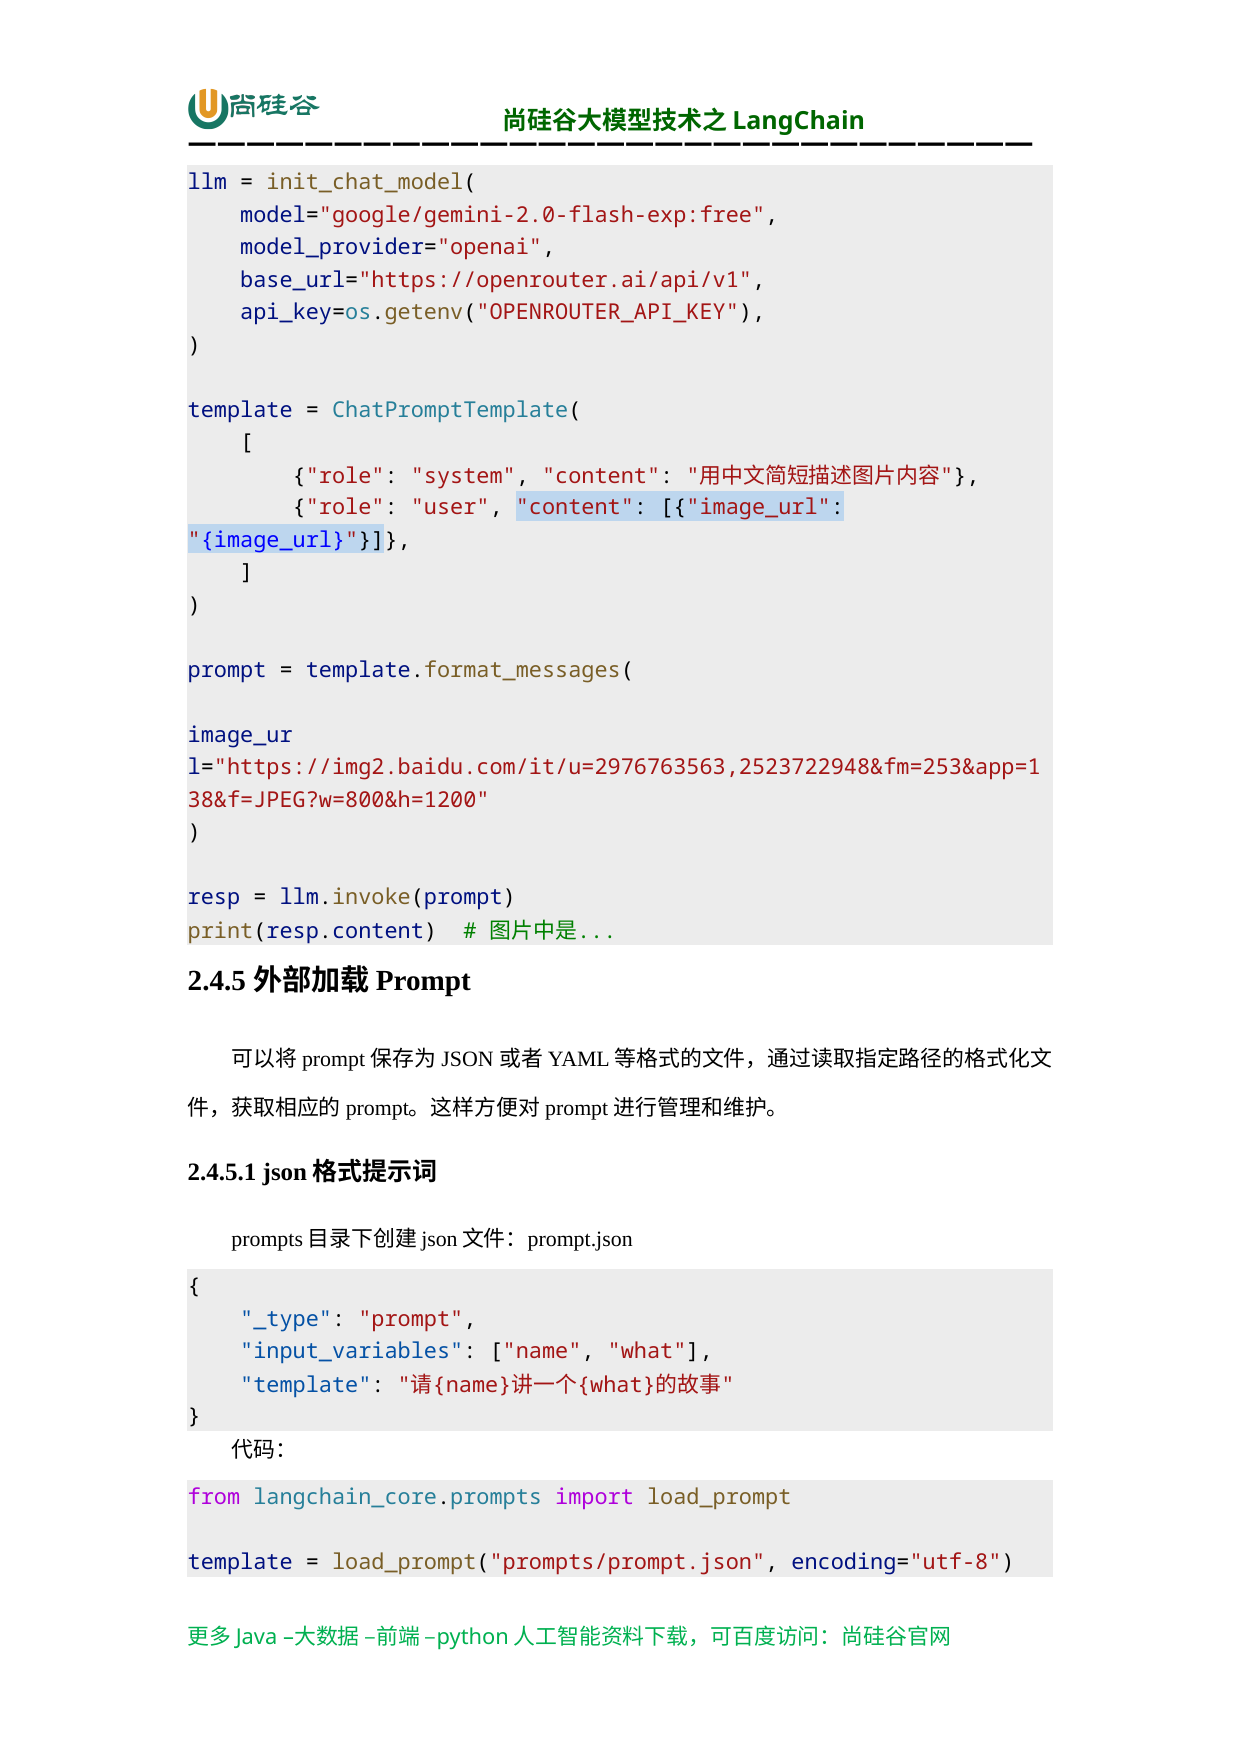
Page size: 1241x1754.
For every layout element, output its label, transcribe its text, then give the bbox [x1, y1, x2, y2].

text llm = init_chat_model( [187, 165, 1053, 197]
text "template": "请{name}讲一个{what}的故事" [187, 1366, 1053, 1399]
text from langchain_core.prompts import load_prompt [187, 1480, 1053, 1512]
text model="google/gemini-2.0-flash-exp:free", [187, 197, 1053, 230]
text 可以将 prompt 保存为 JSON 或者 YAML 等格式的文件，通过读取指定路径的格式化文件，获取相应的 prompt。这样方便对 prompt 进行管理和维护。 [187, 1040, 1053, 1122]
text template = ChatPromptTemplate( [187, 392, 1053, 425]
text ) [187, 815, 1053, 847]
text resp = llm.invoke(prompt) [187, 880, 1053, 912]
text prompt = template.format_messages( [187, 652, 1053, 685]
picture [187, 88, 321, 130]
text 外部加载Prompt [187, 945, 1053, 1010]
text base_url="https://openrouter.ai/api/v1", [187, 262, 1053, 295]
text ) [187, 327, 1053, 360]
text image_url="https://img2.baidu.com/it/u=2976763563,2523722948&fm=253&app=138&f=JPEG?w=800&h=1200" [187, 685, 1053, 815]
text ] [187, 555, 1053, 587]
text "_type": "prompt", [187, 1301, 1053, 1334]
text prompts目录下创建json文件：prompt.json [187, 1221, 1053, 1253]
text print(resp.content) # 图片中是... [187, 912, 1053, 945]
text api_key=os.getenv("OPENROUTER_API_KEY"), [187, 295, 1053, 327]
text json格式提示词 [187, 1137, 1053, 1202]
text { [187, 1269, 1053, 1301]
text {"role": "system", "content": "用中文简短描述图片内容"}, [187, 457, 1053, 490]
text template = load_prompt("prompts/prompt.json", encoding="utf-8") [187, 1545, 1053, 1577]
text 代码： [187, 1431, 1053, 1464]
text "input_variables": ["name", "what"], [187, 1334, 1053, 1366]
text [ [187, 425, 1053, 457]
text ) [187, 587, 1053, 620]
text model_provider="openai", [187, 230, 1053, 262]
text {"role": "user", "content": [{"image_url": "{image_url}"}]}, [187, 490, 1053, 555]
text } [187, 1399, 1053, 1431]
